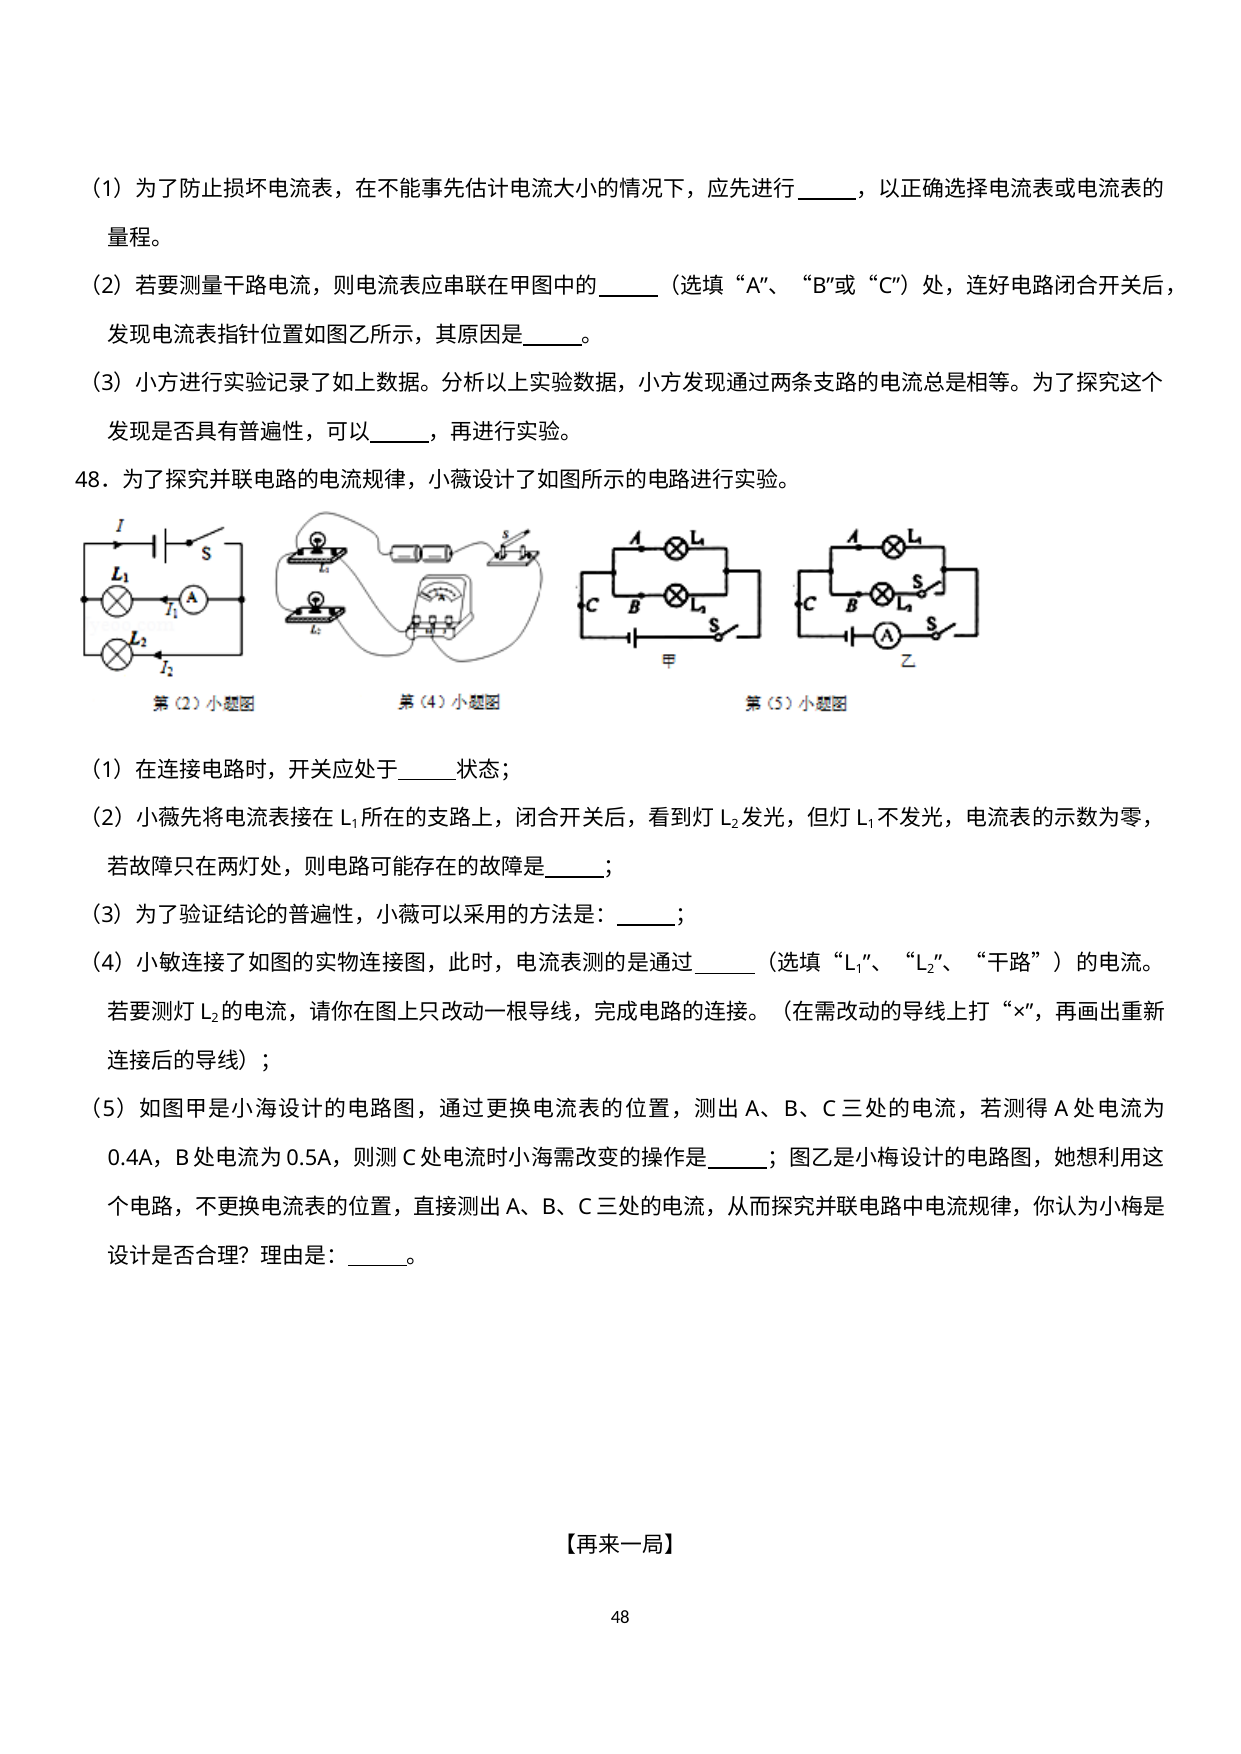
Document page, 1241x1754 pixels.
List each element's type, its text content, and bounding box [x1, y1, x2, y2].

text （4）小敏连接了如图的实物连接图，此时，电流表测的是通过 （选填“L1”、“L2”、“干路”）的电流。若要测灯L2的电流，请你在图上只改动一根导线，完成电路的连接。（在需改动的导线上打“×”，再画出重新连接后的导线）； [79, 945, 1165, 1075]
text （3）为了验证结论的普遍性，小薇可以采用的方法是： ； [79, 897, 1165, 929]
text （2）若要测量干路电流，则电流表应串联在甲图中的 （选填“A”、“B”或“C”）处，连好电路闭合开关后，发现电流表指针位置如图乙所示，其原因是 。 [79, 268, 1165, 349]
text （1）在连接电路时，开关应处于 状态； [79, 751, 1165, 784]
text （1）为了防止损坏电流表，在不能事先估计电流大小的情况下，应先进行 ，以正确选择电流表或电流表的量程。 [79, 171, 1165, 252]
text 48．为了探究并联电路的电流规律，小薇设计了如图所示的电路进行实验。 [75, 462, 1165, 495]
text （3）小方进行实验记录了如上数据。分析以上实验数据，小方发现通过两条支路的电流总是相等。为了探究这个发现是否具有普遍性，可以 ，再进行实验。 [79, 365, 1165, 446]
text （2）小薇先将电流表接在L1所在的支路上，闭合开关后，看到灯L2发光，但灯L1不发光，电流表的示数为零，若故障只在两灯处，则电路可能存在的故障是 ； [79, 800, 1165, 881]
text 【再来一局】 [75, 1526, 1165, 1559]
text （5）如图甲是小海设计的电路图，通过更换电流表的位置，测出A、B、C三处的电流，若测得A处电流为0.4A，B处电流为0.5A，则测C处电流时小海需改变的操作是 ；图乙是小梅设计的电路图，她想利用这个电路，不更换电流表的位置，直接测出A、B、C三处的电流，从而探究并联电路中电流规律，你认为小梅是设计是否合理？理由是： 。 [79, 1091, 1165, 1270]
picture [79, 510, 984, 716]
